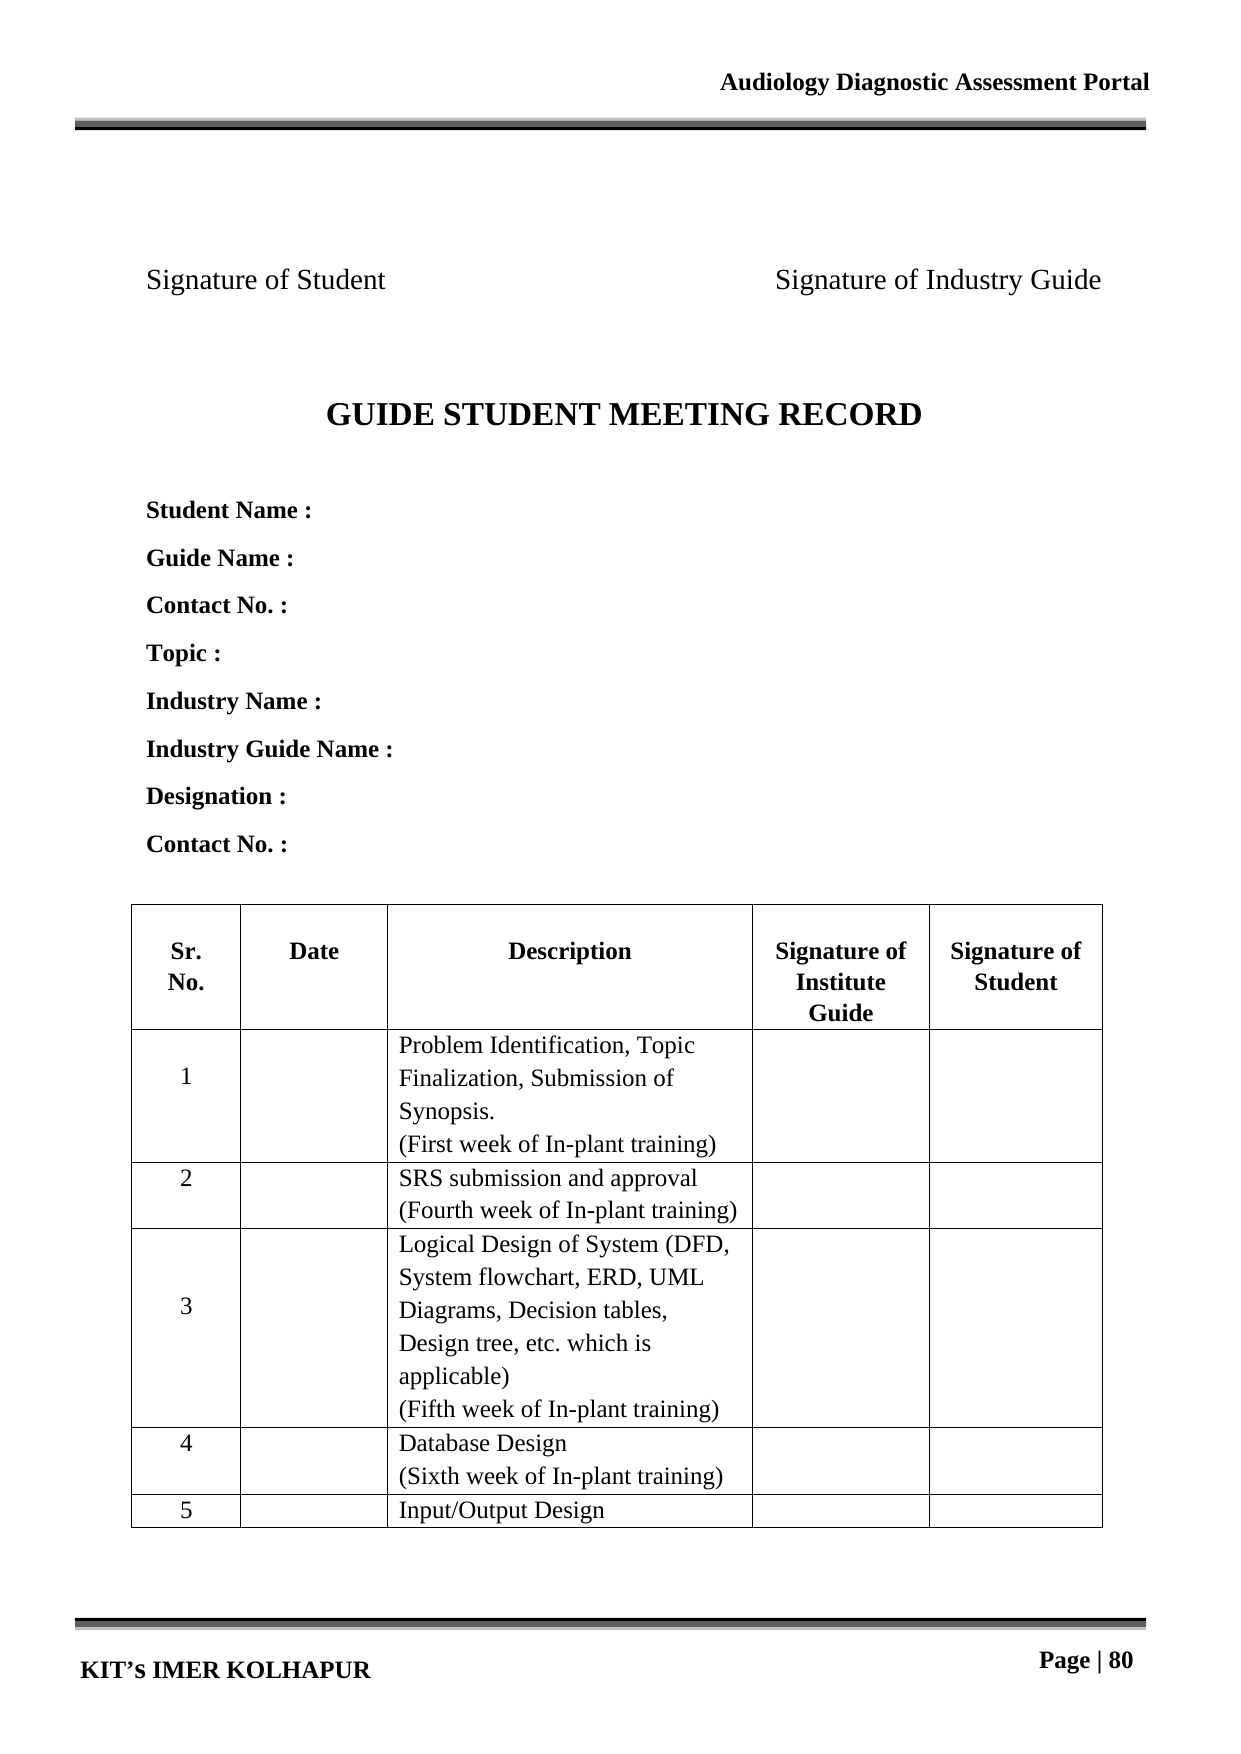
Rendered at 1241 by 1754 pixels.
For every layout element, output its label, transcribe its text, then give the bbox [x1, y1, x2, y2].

table_cell [930, 1428, 1102, 1494]
table_cell [753, 1030, 929, 1162]
text Student Name : [146, 495, 1103, 524]
text Designation : [146, 781, 1103, 810]
table_cell 5 [132, 1495, 240, 1527]
table_cell [241, 1163, 387, 1228]
table_cell Problem Identification, Topic Finalization, Submission of Synopsis. (First week of In-plant training) [388, 1030, 752, 1162]
table_header Signature of Student [930, 905, 1102, 1029]
table_header Sr. No. [132, 905, 240, 1029]
table_cell 2 [132, 1163, 240, 1228]
table_cell 3 [132, 1229, 240, 1427]
table_cell SRS submission and approval (Fourth week of In-plant training) [388, 1163, 752, 1228]
table_cell [930, 1030, 1102, 1162]
table_cell 1 [132, 1030, 240, 1162]
table_cell [753, 1229, 929, 1427]
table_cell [388, 1495, 752, 1527]
table_cell [753, 1163, 929, 1228]
text Industry Guide Name : [146, 734, 1103, 762]
table_cell Database Design (Sixth week of In-plant training) [388, 1428, 752, 1494]
text Contact No. : [146, 591, 1103, 619]
text Contact No. : [146, 829, 1103, 858]
table_cell 4 [132, 1428, 240, 1494]
text Topic : [146, 638, 1103, 667]
table_cell [241, 1229, 387, 1427]
table_cell [930, 1495, 1102, 1527]
text Guide Name : [146, 543, 1103, 572]
table_cell [241, 1428, 387, 1494]
table_cell [930, 1163, 1102, 1228]
table_header Signature of Institute Guide [753, 905, 929, 1029]
table_cell [930, 1229, 1102, 1427]
table_cell [753, 1428, 929, 1494]
text Signature of Student Signature of Industry Guide [146, 262, 1103, 295]
table_header Date [241, 905, 387, 1029]
text Industry Name : [146, 686, 1103, 715]
table_cell [241, 1495, 387, 1527]
text GUIDE STUDENT MEETING RECORD [146, 394, 1103, 433]
table_cell [241, 1030, 387, 1162]
table_cell [753, 1495, 929, 1527]
table_header Description [388, 905, 752, 1029]
table_cell Logical Design of System (DFD, System flowchart, ERD, UML Diagrams, Decision tables, Design tree, etc. which is applicable) (Fifth week of In-plant training) [388, 1229, 752, 1427]
